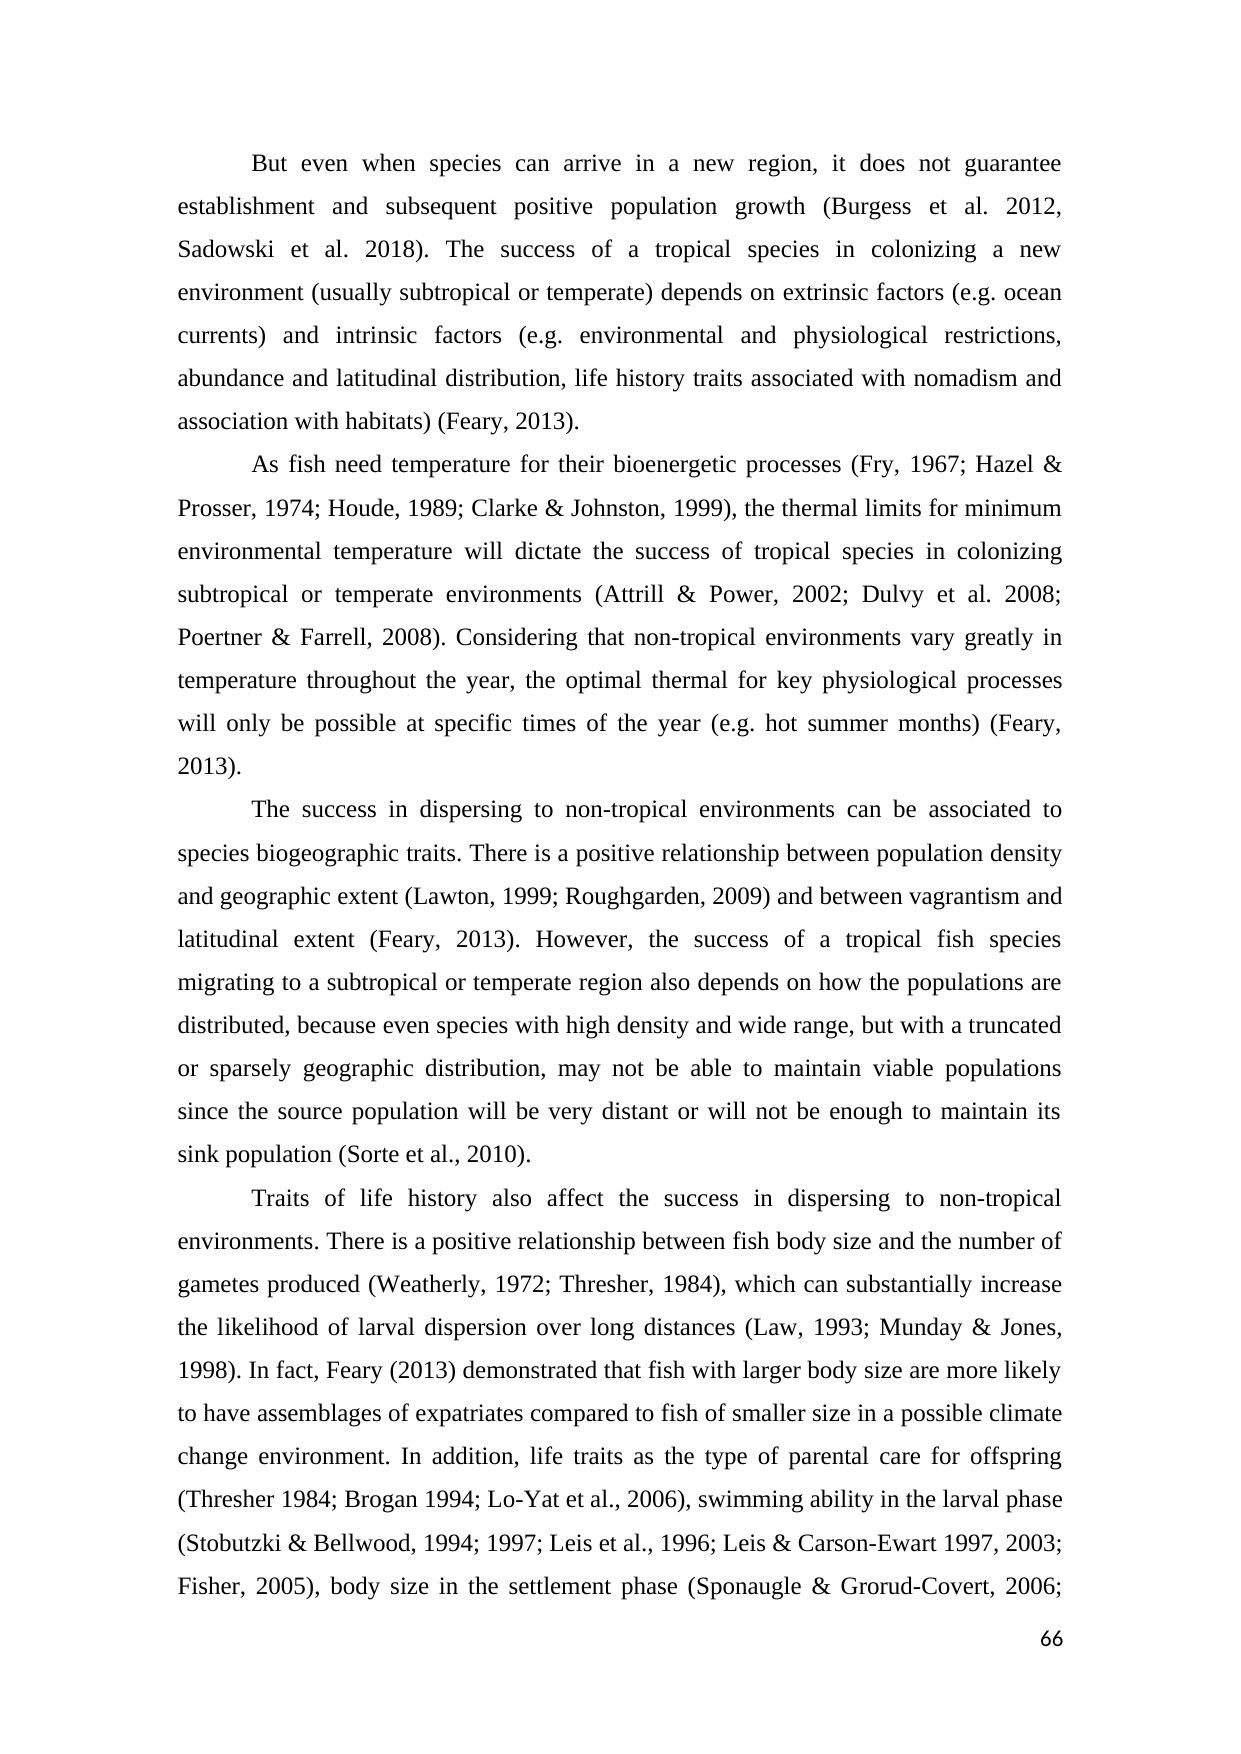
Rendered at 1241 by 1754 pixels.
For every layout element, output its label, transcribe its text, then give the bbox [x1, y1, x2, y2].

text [177, 1183, 1063, 1599]
text But even when species can arrive in a new region, it does not guarantee establishment and subsequent positive population growth (Burgess et al. 2012, Sadowski et al. 2018). The success of a tropical species in colonizing a new environment (usually subtropical or temperate) depends on extrinsic factors (e.g. ocean currents) and intrinsic factors (e.g. environmental and physiological restrictions, abundance and latitudinal distribution, life history traits associated with nomadism and association with habitats) (Feary, 2013). [177, 148, 1063, 435]
text As fish need temperature for their bioenergetic processes (Fry, 1967; Hazel & Prosser, 1974; Houde, 1989; Clarke & Johnston, 1999), the thermal limits for minimum environmental temperature will dictate the success of tropical species in colonizing subtropical or temperate environments (Attrill & Power, 2002; Dulvy et al. 2008; Poertner & Farrell, 2008). Considering that non-tropical environments vary greatly in temperature throughout the year, the optimal thermal for key physiological processes will only be possible at specific times of the year (e.g. hot summer months) (Feary, 2013). [177, 449, 1063, 780]
text The success in dispersing to non-tropical environments can be associated to species biogeographic traits. There is a positive relationship between population density and geographic extent (Lawton, 1999; Roughgarden, 2009) and between vagrantism and latitudinal extent (Feary, 2013). However, the success of a tropical fish species migrating to a subtropical or temperate region also depends on how the populations are distributed, because even species with high density and wide range, but with a truncated or sparsely geographic distribution, may not be able to maintain viable populations since the source population will be very distant or will not be enough to maintain its sink population (Sorte et al., 2010). [177, 794, 1063, 1168]
